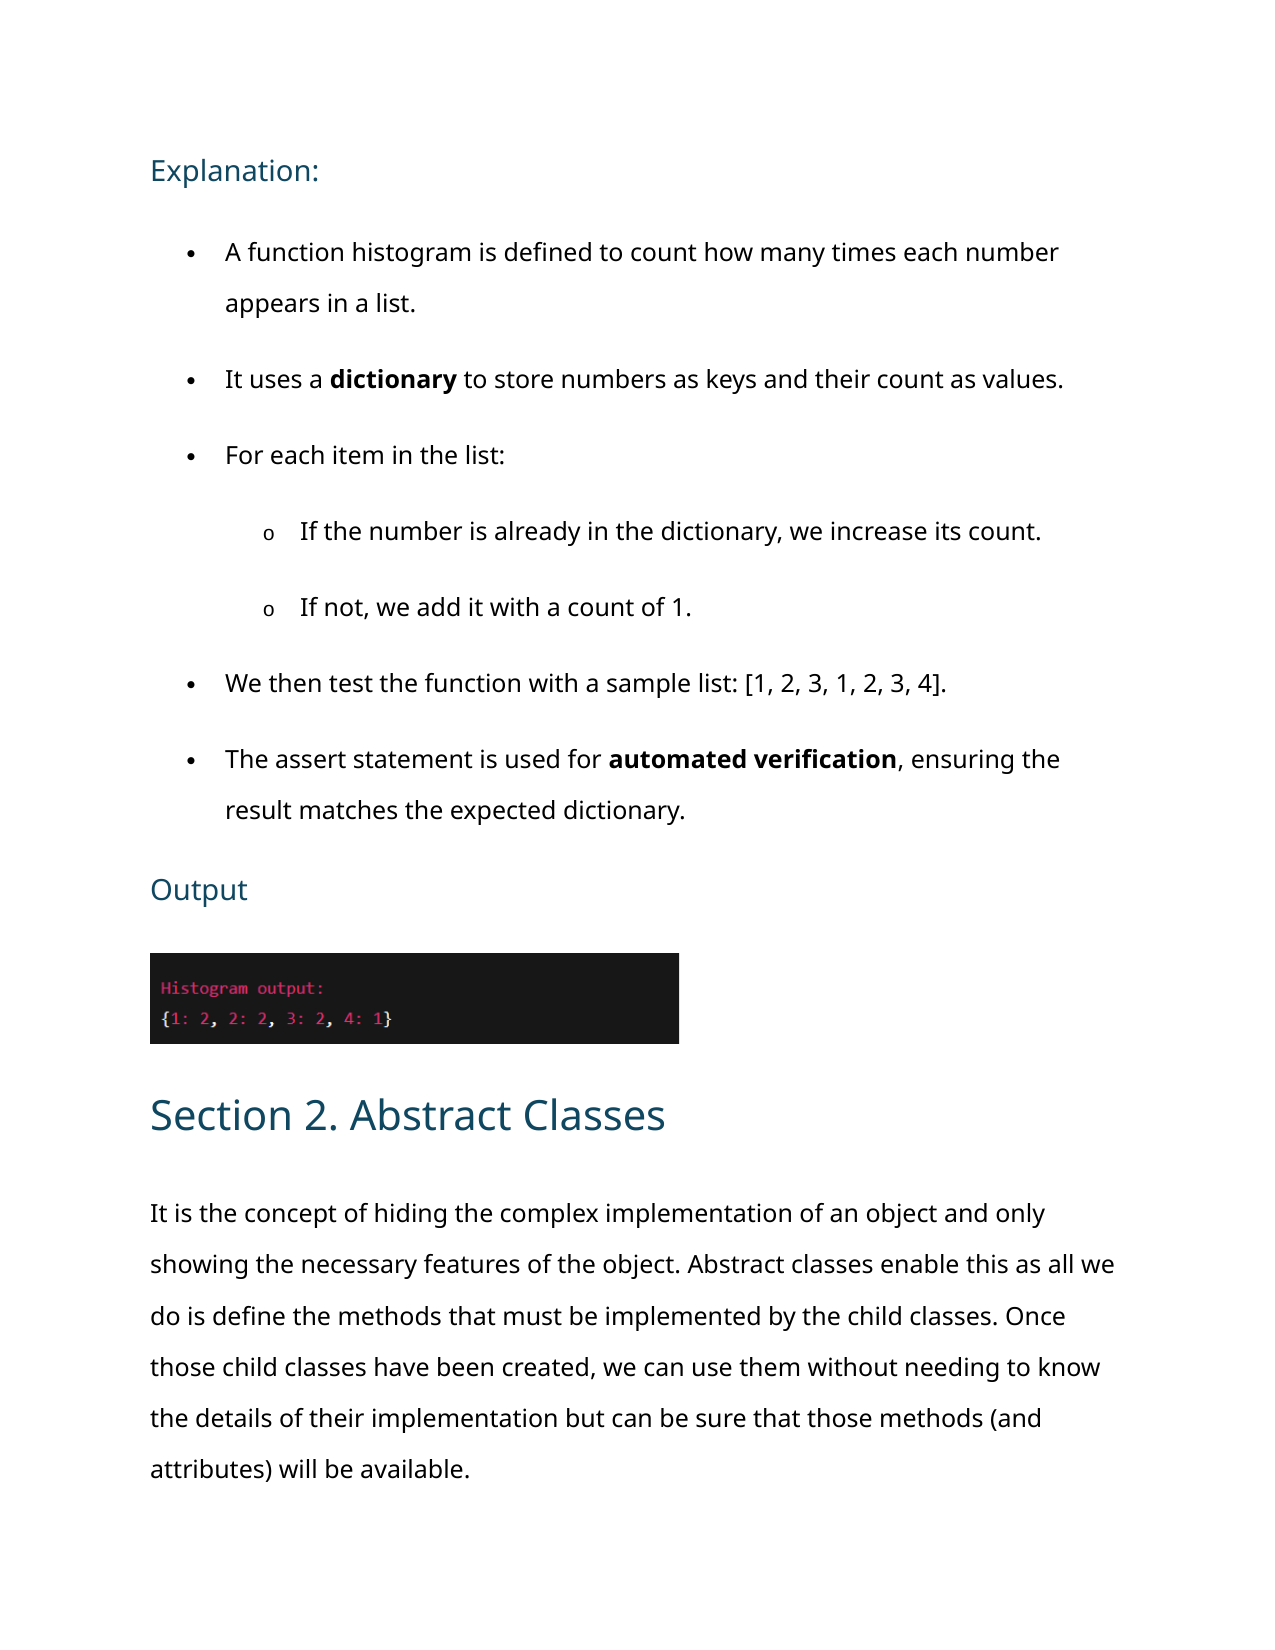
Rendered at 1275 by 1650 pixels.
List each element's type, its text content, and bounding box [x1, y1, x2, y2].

list A function histogram is defined to count how many times each number appears in a list. [187, 234, 1125, 319]
list The assert statement is used for automated verification, ensuring the result matches the expected dictionary. [187, 742, 1125, 827]
list It uses a dictionary to store numbers as keys and their count as values. [187, 362, 1125, 396]
list For each item in the list: [187, 438, 1125, 472]
subtitle Section 2. Abstract Classes [150, 1086, 1125, 1143]
list We then test the function with a sample list: [1, 2, 3, 1, 2, 3, 4]. [187, 666, 1125, 700]
list If the number is already in the dictionary, we increase its count. [262, 514, 1125, 548]
subtitle Explanation: [150, 150, 1125, 190]
picture [150, 953, 680, 1044]
text It is the concept of hiding the complex implementation of an object and only showing the necessary features of the object. Abstract classes enable this as all we do is define the methods that must be implemented by the child classes. Once those child classes have been created, we can use them without needing to know the details of their implementation but can be sure that those methods (and attributes) will be available. [150, 1196, 1125, 1485]
subtitle Output [150, 869, 1125, 908]
list If not, we add it with a count of 1. [262, 590, 1125, 624]
